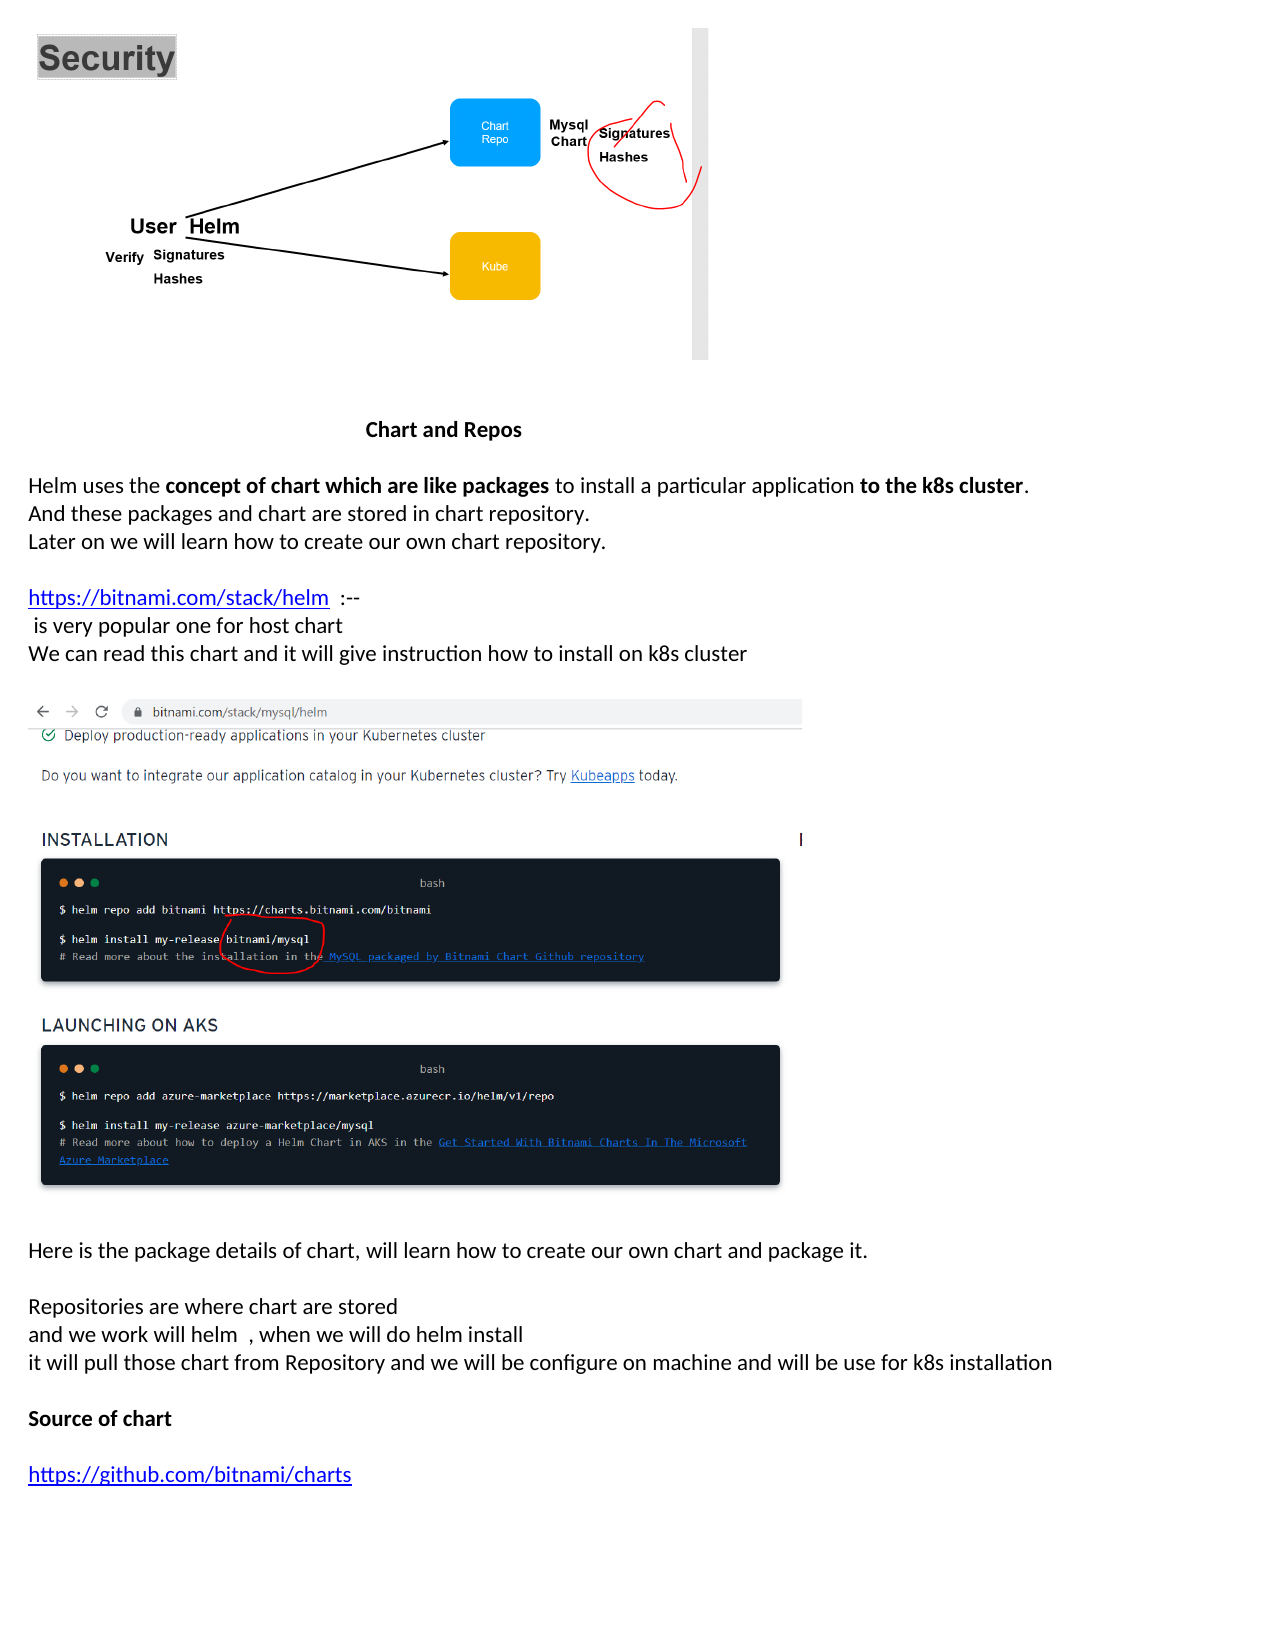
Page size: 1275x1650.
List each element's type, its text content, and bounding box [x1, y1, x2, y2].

text Source of chart [28, 1404, 1237, 1432]
text We can read this chart and it will give instruction how to install on k8s cluster [28, 639, 1237, 668]
text And these packages and chart are stored in chart repository. [28, 499, 1237, 527]
text is very popular one for host chart [28, 612, 1237, 639]
text Here is the package details of chart, will learn how to create our own chart and package it. [28, 1236, 1237, 1264]
text and we work will helm , when we will do helm install [28, 1320, 1237, 1348]
text https://github.com/bitnami/charts [28, 1460, 1237, 1488]
text https://bitnami.com/stack/helm :-- [28, 583, 1237, 612]
text Later on we will learn how to create our own chart repository. [28, 527, 1237, 556]
picture [28, 28, 709, 360]
text Chart and Repos [366, 415, 1237, 443]
text Repositories are where chart are stored [28, 1292, 1237, 1320]
text Helm uses the concept of chart which are like packages to install a particular application to the k8s cluster. [28, 471, 1237, 499]
picture [28, 695, 803, 1209]
text it will pull those chart from Repository and we will be configure on machine and will be use for k8s installation [28, 1348, 1237, 1376]
